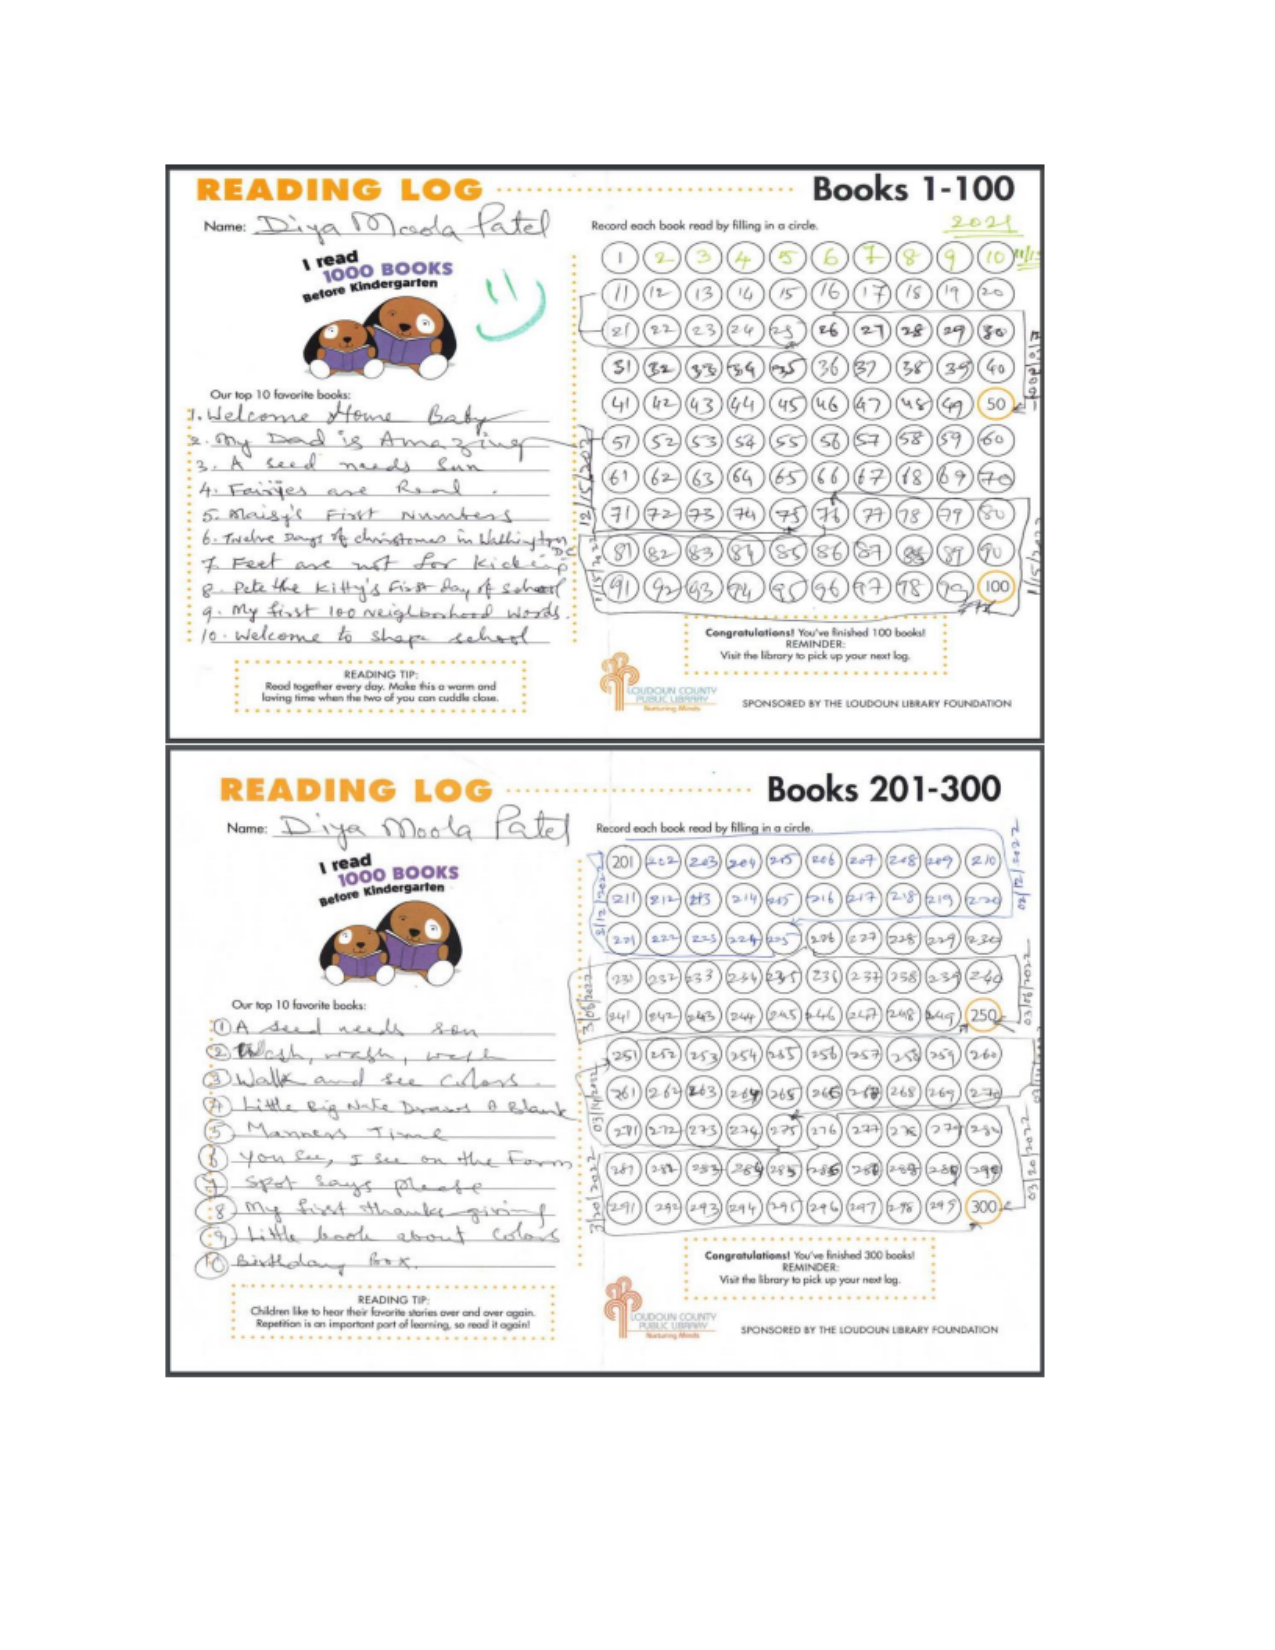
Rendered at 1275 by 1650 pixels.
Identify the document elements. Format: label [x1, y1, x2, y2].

picture [150, 150, 1062, 1390]
